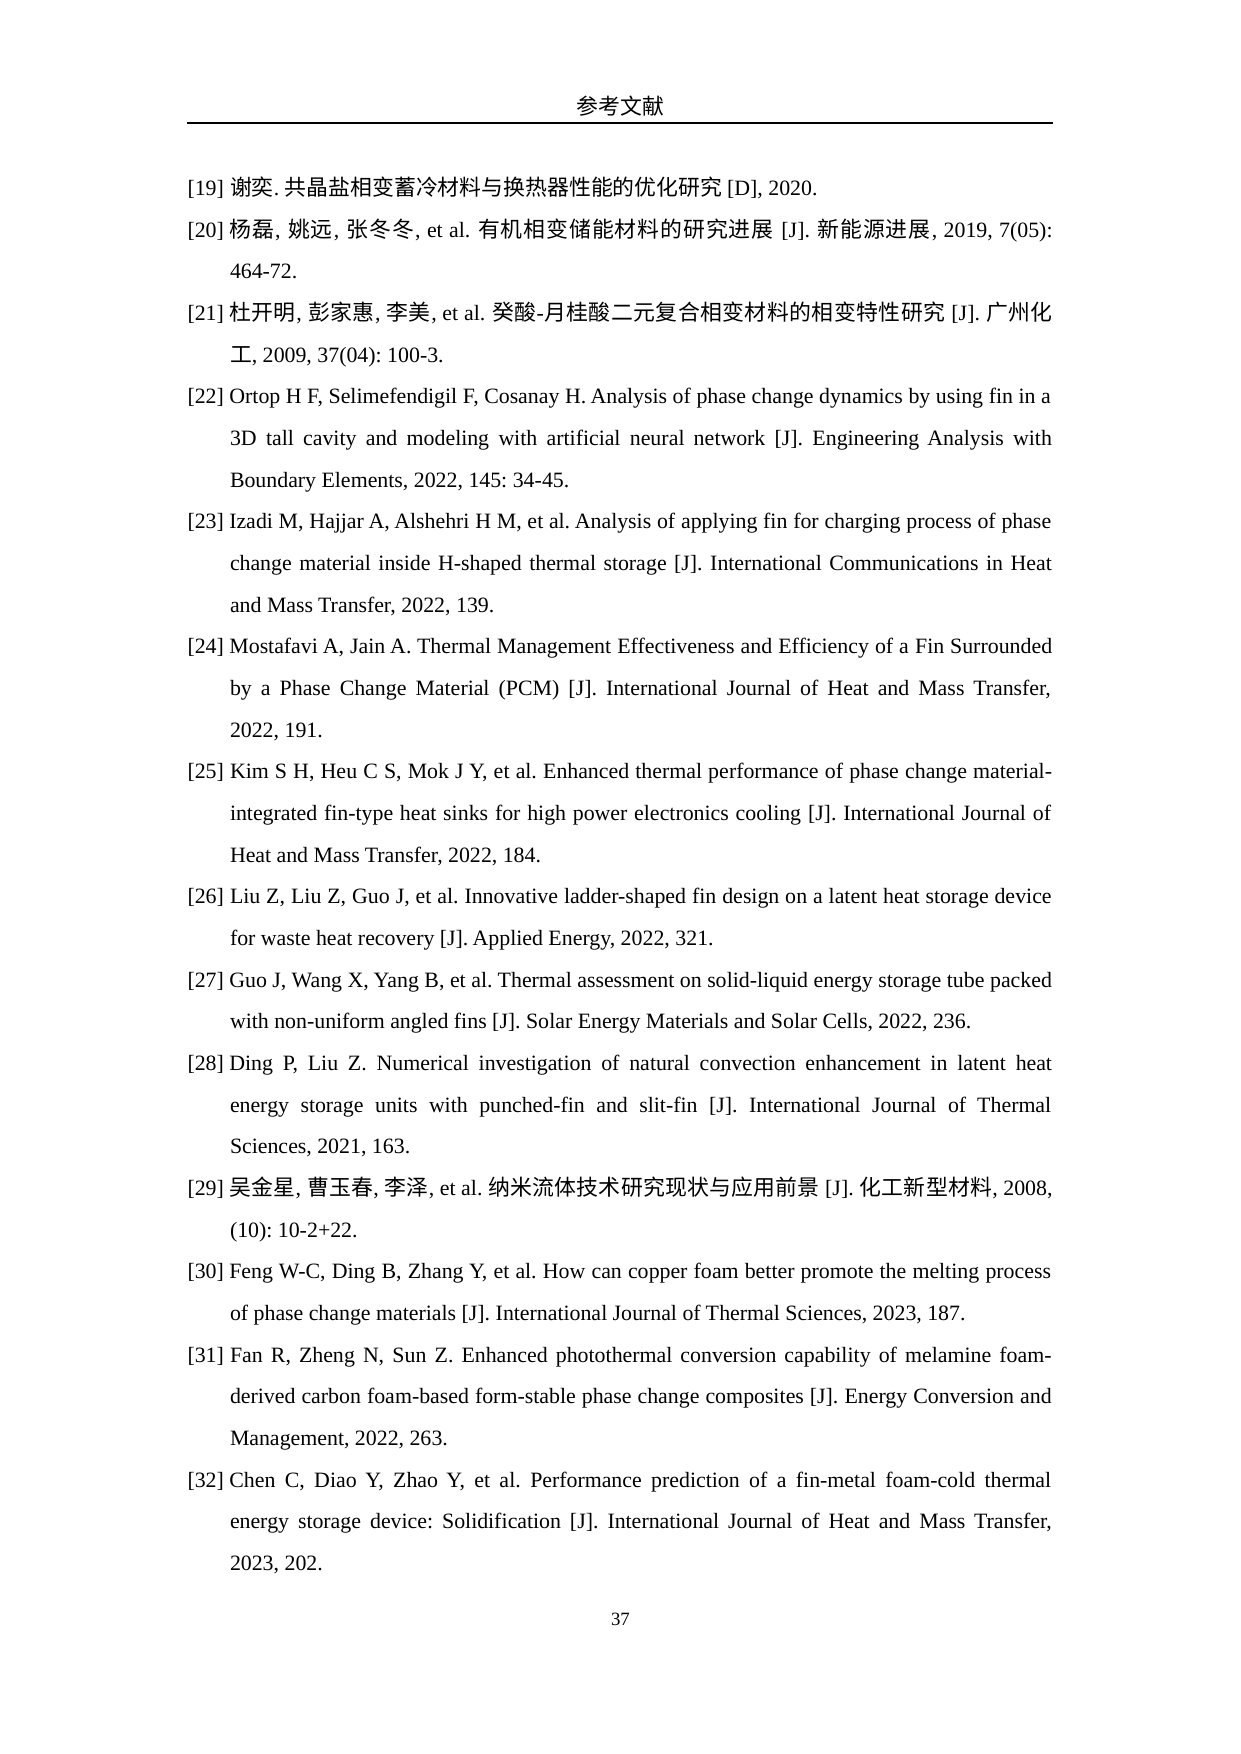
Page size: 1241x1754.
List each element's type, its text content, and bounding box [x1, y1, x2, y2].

list 杜开明, 彭家惠, 李美, et al. 癸酸-月桂酸二元复合相变材料的相变特性研究 [J]. 广州化工, 2009, 37(04): 100-3. [187, 287, 1053, 370]
list Kim S H, Heu C S, Mok J Y, et al. Enhanced thermal performance of phase change material-integrated fin-type heat sinks for high power electronics cooling [J]. International Journal of Heat and Mass Transfer, 2022, 184. [187, 745, 1053, 870]
list 杨磊, 姚远, 张冬冬, et al. 有机相变储能材料的研究进展 [J]. 新能源进展, 2019, 7(05): 464-72. [187, 204, 1053, 287]
list Chen C, Diao Y, Zhao Y, et al. Performance prediction of a fin-metal foam-cold thermal energy storage device: Solidification [J]. International Journal of Heat and Mass Transfer, 2023, 202. [187, 1454, 1053, 1579]
list Feng W-C, Ding B, Zhang Y, et al. How can copper foam better promote the melting process of phase change materials [J]. International Journal of Thermal Sciences, 2023, 187. [187, 1245, 1053, 1329]
list Ortop H F, Selimefendigil F, Cosanay H. Analysis of phase change dynamics by using fin in a 3D tall cavity and modeling with artificial neural network [J]. Engineering Analysis with Boundary Elements, 2022, 145: 34-45. [187, 370, 1053, 495]
list Guo J, Wang X, Yang B, et al. Thermal assessment on solid-liquid energy storage tube packed with non-uniform angled fins [J]. Solar Energy Materials and Solar Cells, 2022, 236. [187, 954, 1053, 1037]
list Mostafavi A, Jain A. Thermal Management Effectiveness and Efficiency of a Fin Surrounded by a Phase Change Material (PCM) [J]. International Journal of Heat and Mass Transfer, 2022, 191. [187, 620, 1053, 745]
list Ding P, Liu Z. Numerical investigation of natural convection enhancement in latent heat energy storage units with punched-fin and slit-fin [J]. International Journal of Thermal Sciences, 2021, 163. [187, 1037, 1053, 1162]
list 吴金星, 曹玉春, 李泽, et al. 纳米流体技术研究现状与应用前景 [J]. 化工新型材料, 2008, (10): 10-2+22. [187, 1162, 1053, 1245]
list Izadi M, Hajjar A, Alshehri H M, et al. Analysis of applying fin for charging process of phase change material inside H-shaped thermal storage [J]. International Communications in Heat and Mass Transfer, 2022, 139. [187, 495, 1053, 620]
list 谢奕. 共晶盐相变蓄冷材料与换热器性能的优化研究 [D], 2020. [187, 162, 1053, 204]
list Liu Z, Liu Z, Guo J, et al. Innovative ladder-shaped fin design on a latent heat storage device for waste heat recovery [J]. Applied Energy, 2022, 321. [187, 870, 1053, 954]
list Fan R, Zheng N, Sun Z. Enhanced photothermal conversion capability of melamine foam-derived carbon foam-based form-stable phase change composites [J]. Energy Conversion and Management, 2022, 263. [187, 1329, 1053, 1454]
